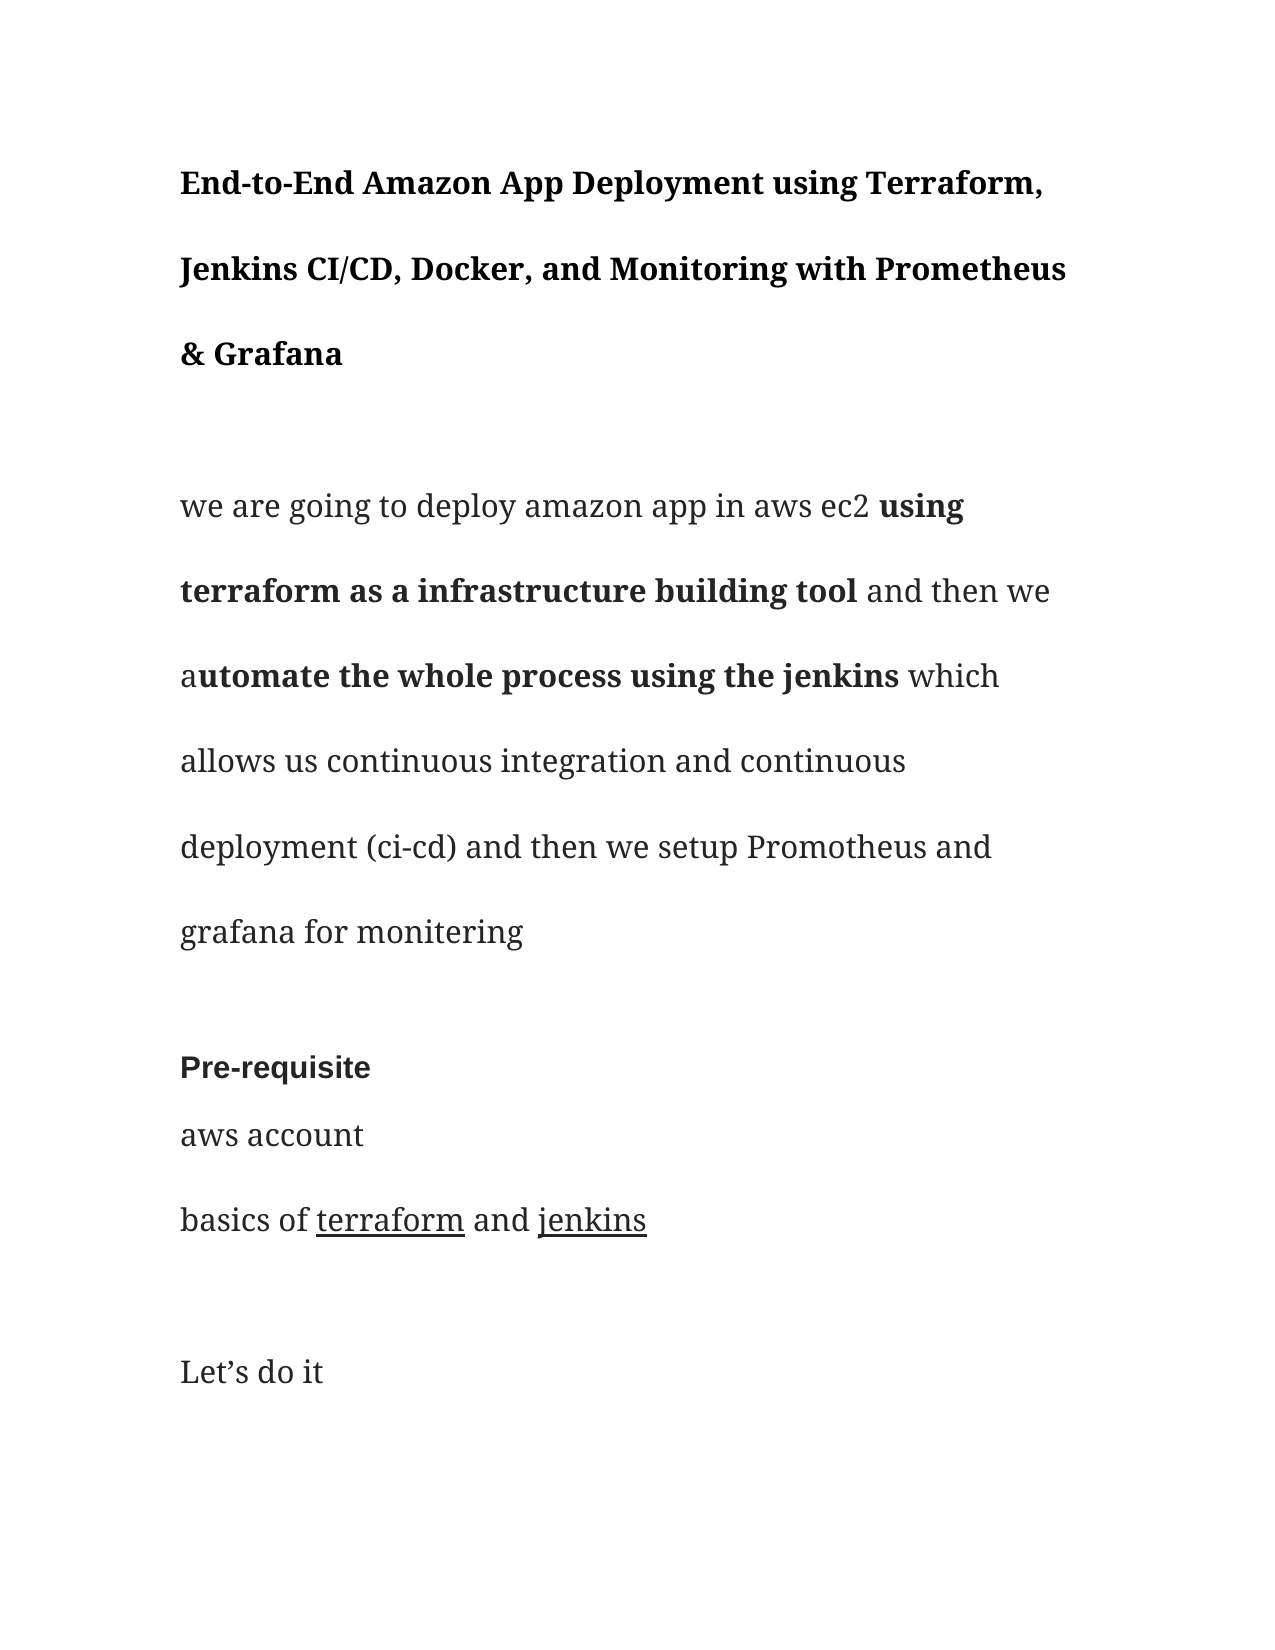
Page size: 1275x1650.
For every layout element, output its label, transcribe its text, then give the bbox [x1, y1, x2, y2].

subtitle Pre-requisite [180, 1049, 1080, 1085]
text basics of terraform and jenkins [180, 1198, 1080, 1241]
text Let’s do it [180, 1350, 1080, 1393]
text we are going to deploy amazon app in aws ec2 using terraform as a infrastructure building tool and then we automate the whole process using the jenkins which allows us continuous integration and continuous deployment (ci-cd) and then we setup Promotheus and grafana for monitering [180, 484, 1080, 952]
text End-to-End Amazon App Deployment using Terraform, Jenkins CI/CD, Docker, and Monitoring with Prometheus & Grafana [180, 161, 1080, 374]
text aws account [180, 1113, 1080, 1156]
